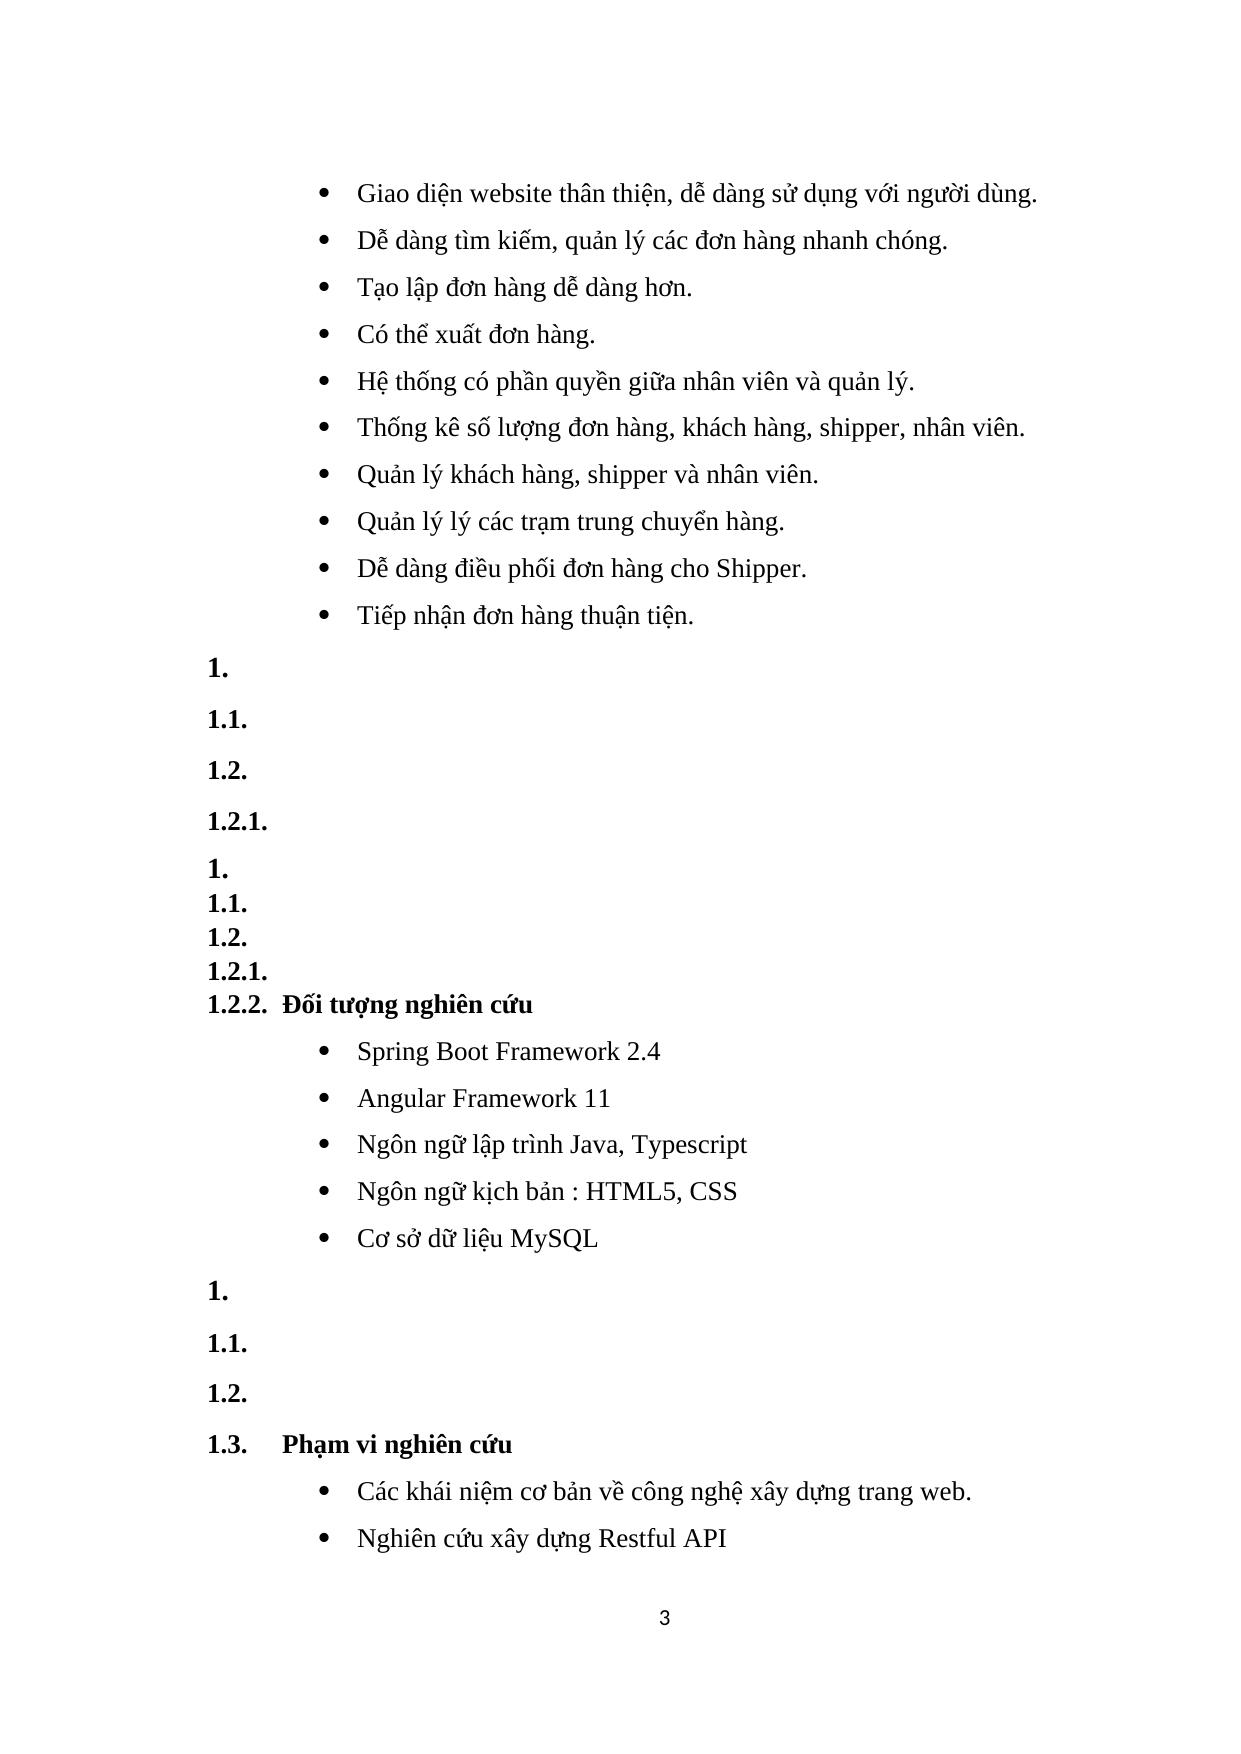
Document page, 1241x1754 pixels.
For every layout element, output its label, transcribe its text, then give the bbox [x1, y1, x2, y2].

list Các khái niệm cơ bản về công nghệ xây dựng trang web. [319, 1475, 1122, 1506]
list Ngôn ngữ kịch bản : HTML5, CSS [319, 1176, 1122, 1207]
list Dễ dàng tìm kiếm, quản lý các đơn hàng nhanh chóng. [319, 224, 1122, 255]
list Có thể xuất đơn hàng. [319, 318, 1122, 349]
subtitle Phạm vi nghiên cứu [207, 1428, 1122, 1459]
list Tạo lập đơn hàng dễ dàng hơn. [319, 271, 1122, 302]
list Angular Framework 11 [319, 1082, 1122, 1113]
list Ngôn ngữ lập trình Java, Typescript [319, 1129, 1122, 1160]
list Tiếp nhận đơn hàng thuận tiện. [319, 599, 1122, 630]
list Giao diện website thân thiện, dễ dàng sử dụng với người dùng. [319, 177, 1122, 208]
list Thống kê số lượng đơn hàng, khách hàng, shipper, nhân viên. [319, 412, 1122, 443]
list Dễ dàng điều phối đơn hàng cho Shipper. [319, 552, 1122, 583]
list Đối tượng nghiên cứu [207, 988, 1122, 1019]
list Hệ thống có phần quyền giữa nhân viên và quản lý. [319, 365, 1122, 396]
list Spring Boot Framework 2.4 [319, 1035, 1122, 1066]
list Quản lý khách hàng, shipper và nhân viên. [319, 458, 1122, 490]
list Quản lý lý các trạm trung chuyển hàng. [319, 505, 1122, 537]
list Cơ sở dữ liệu MySQL [319, 1222, 1122, 1254]
list Nghiên cứu xây dựng Restful API [319, 1522, 1122, 1553]
